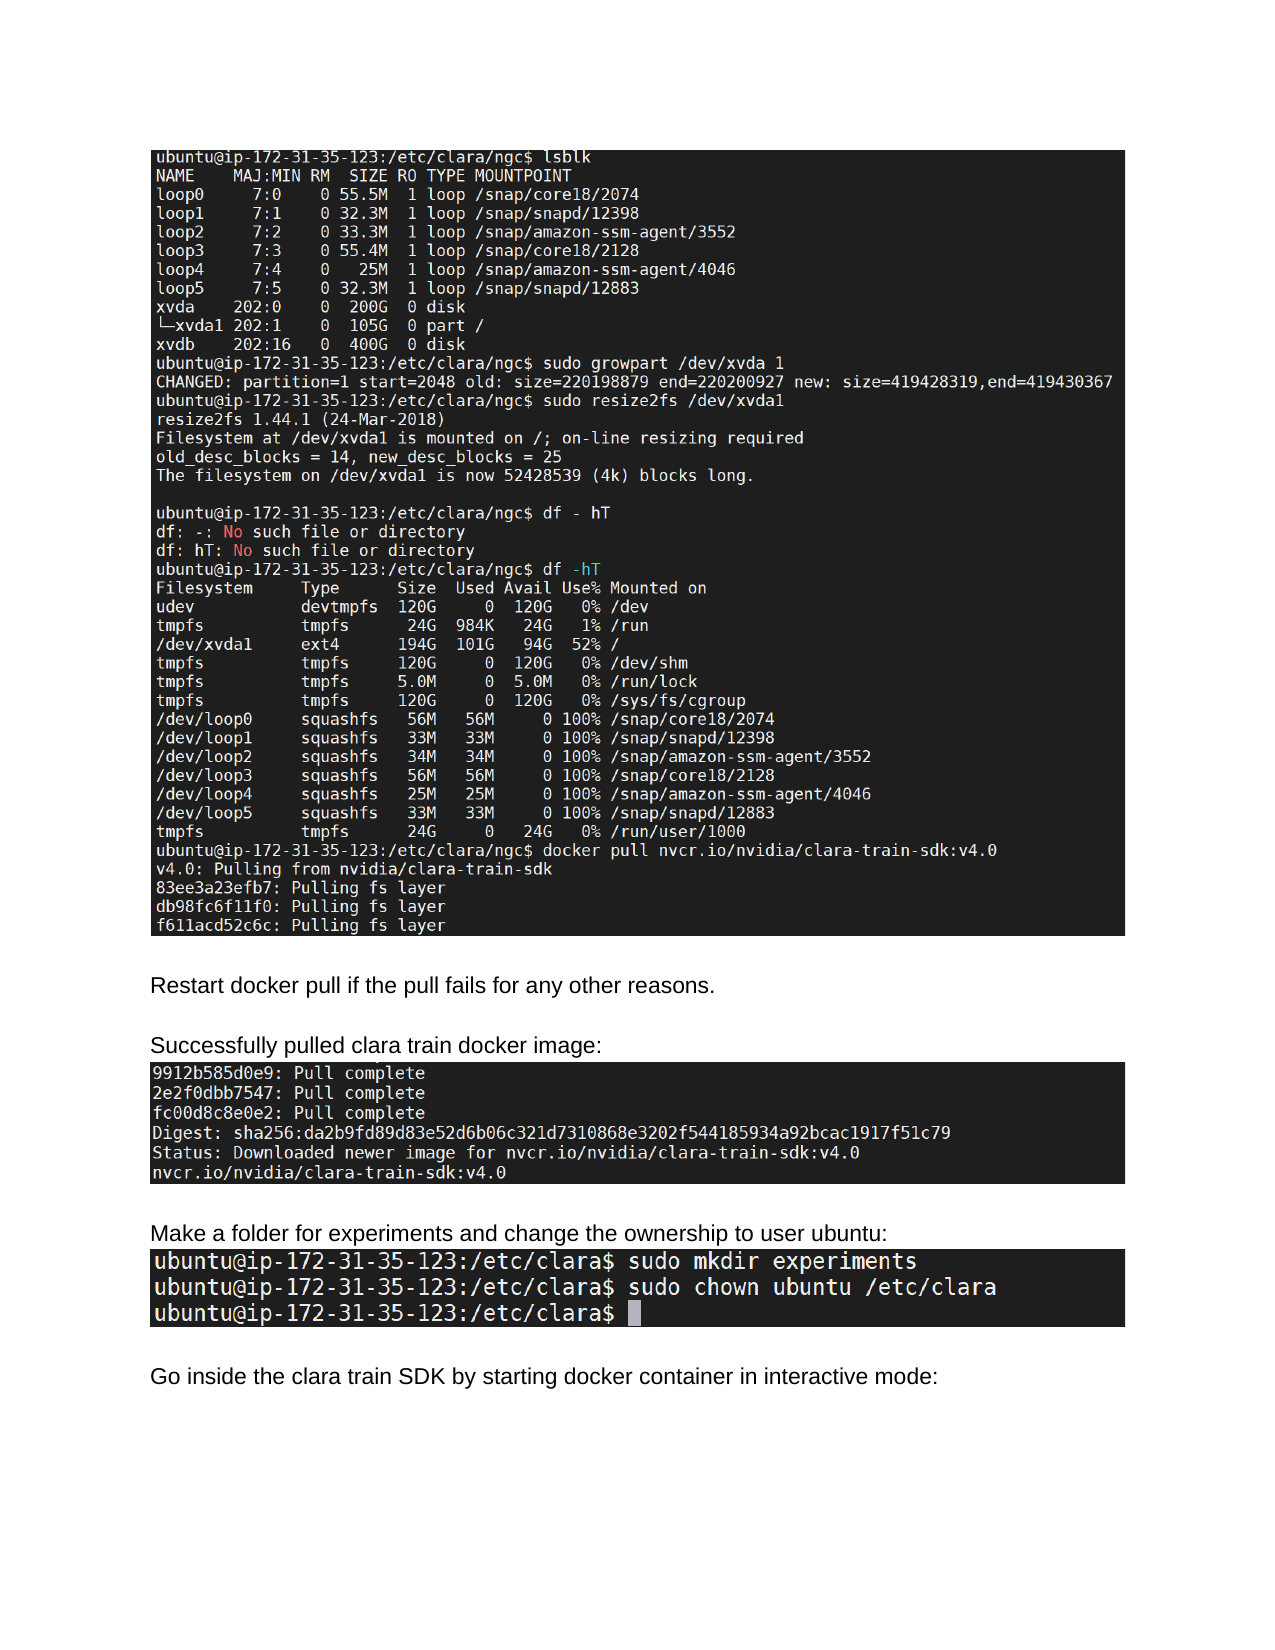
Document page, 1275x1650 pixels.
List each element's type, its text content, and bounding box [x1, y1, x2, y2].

text Restart docker pull if the pull fails for any other reasons. [150, 972, 1125, 998]
picture [150, 1249, 1125, 1327]
picture [150, 1062, 1125, 1184]
text Go inside the clara train SDK by starting docker container in interactive mode: [150, 1363, 1125, 1389]
text Make a folder for experiments and change the ownership to user ubuntu: [150, 1219, 1125, 1246]
picture [150, 150, 1125, 936]
text Successfully pulled clara train docker image: [150, 1032, 1125, 1058]
